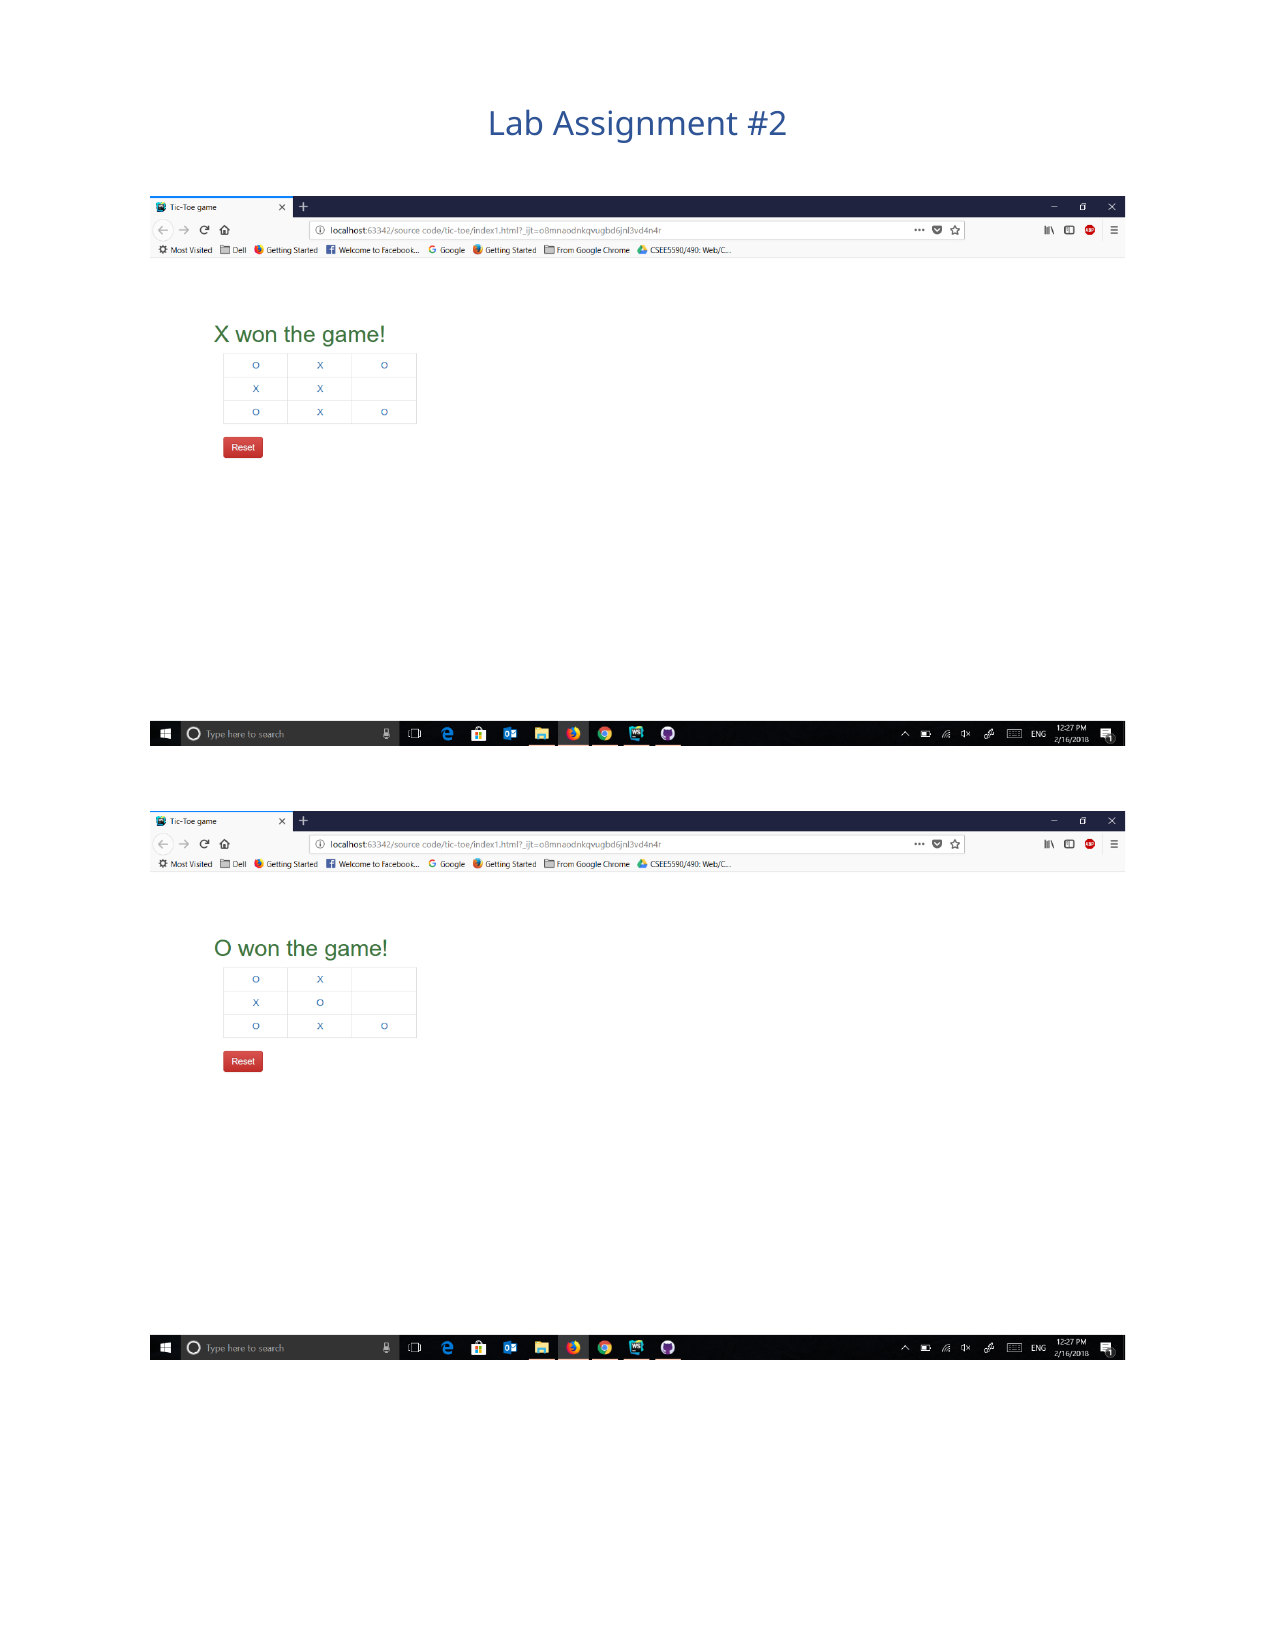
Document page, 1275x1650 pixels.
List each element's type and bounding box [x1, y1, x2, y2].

picture [150, 811, 1125, 1360]
picture [150, 196, 1125, 746]
